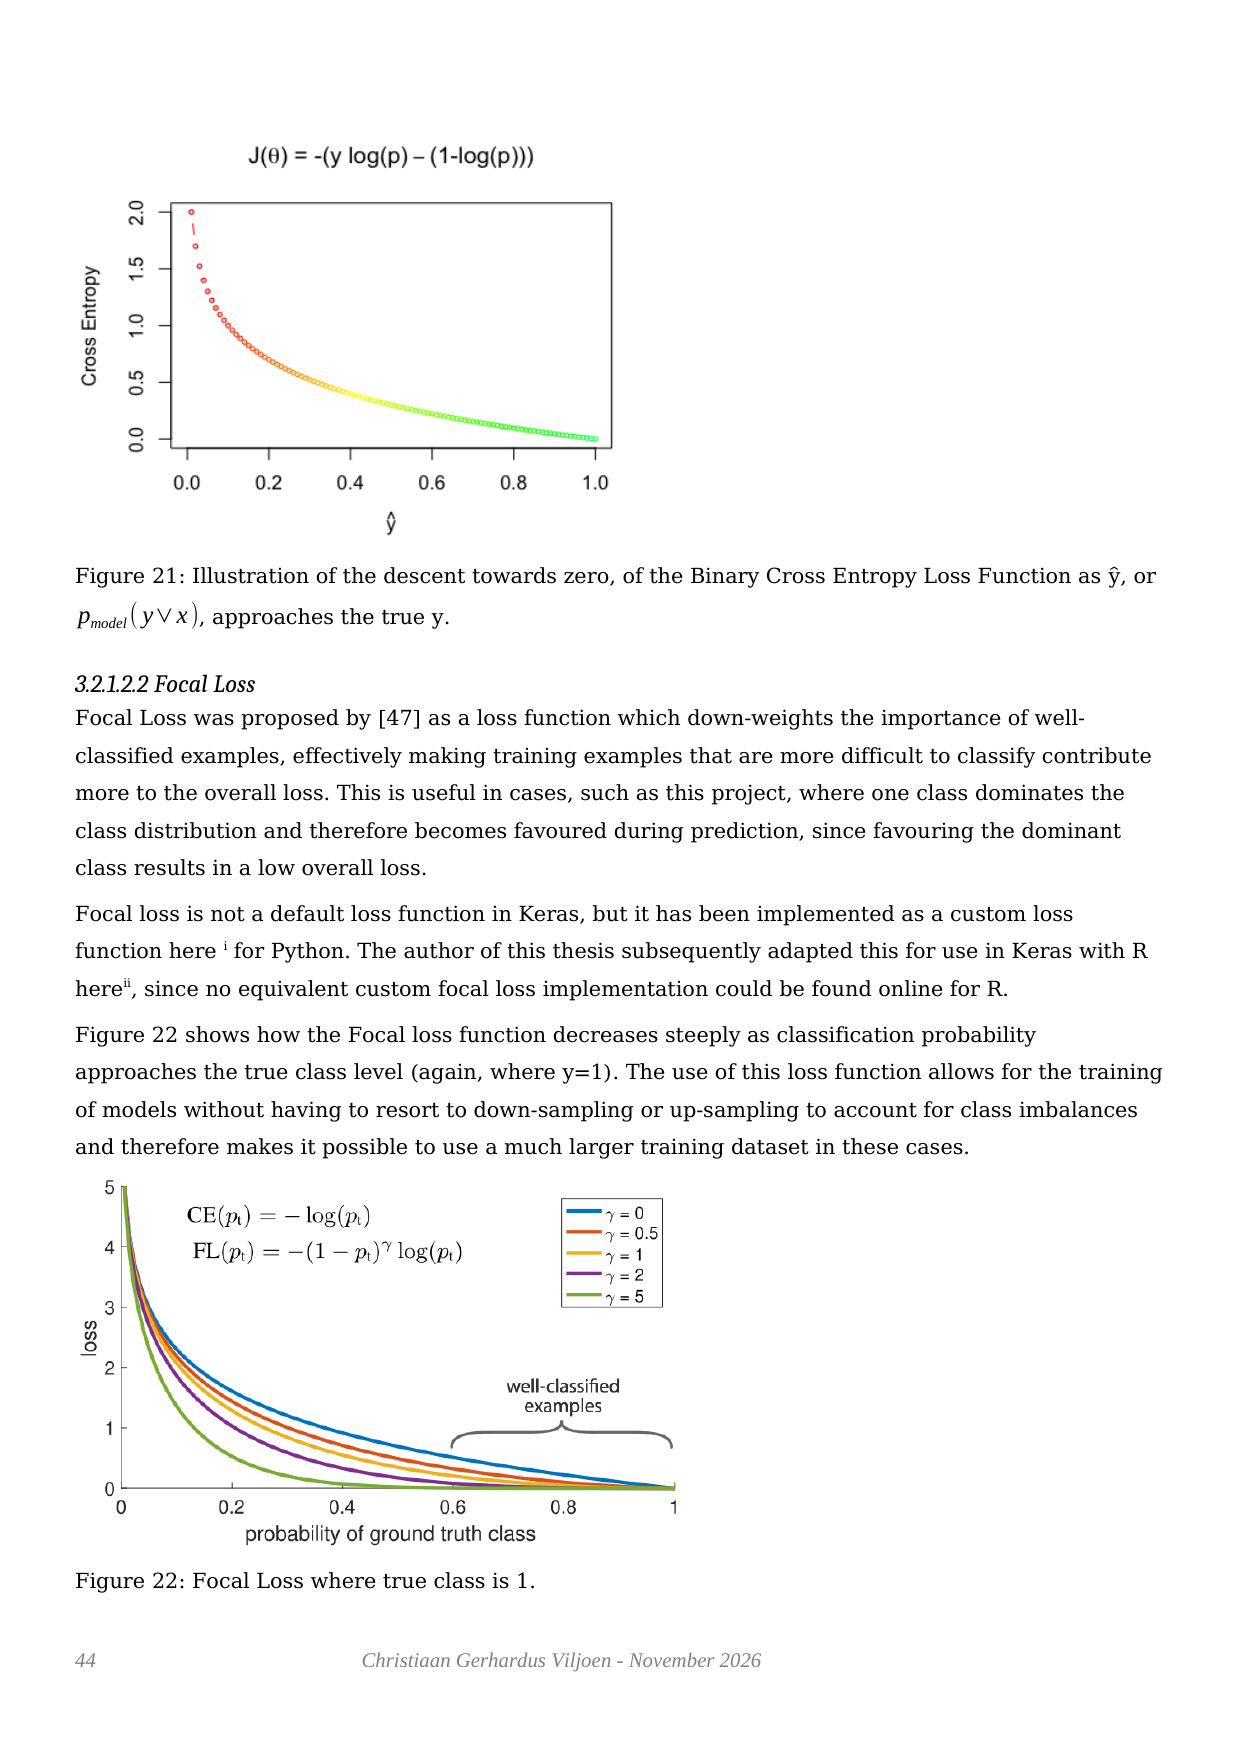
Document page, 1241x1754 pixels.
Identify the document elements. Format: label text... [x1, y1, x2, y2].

picture [75, 1171, 689, 1548]
text Focal Loss was proposed by as a loss function which down-weights the importance of well-classified examples, effectively making training examples that are more difficult to classify contribute more to the overall loss. This is useful in cases, such as this project, where one class dominates the class distribution and therefore becomes favoured during prediction, since favouring the dominant class results in a low overall loss. [75, 705, 1165, 880]
picture [75, 135, 625, 543]
text Figure 21: Illustration of the descent towards zero, of the Binary Cross Entropy Loss Function as ŷ, or , approaches the true y. [75, 563, 1165, 632]
subtitle Focal Loss [75, 670, 1165, 699]
text Figure 22: Focal Loss where true class is 1. [75, 1568, 1165, 1593]
text Focal loss is not a default loss function in Keras, but it has been implemented as a custom loss function here for Python. The author of this thesis subsequently adapted this for use in Keras with R here, since no equivalent custom focal loss implementation could be found online for R. [75, 901, 1165, 1001]
